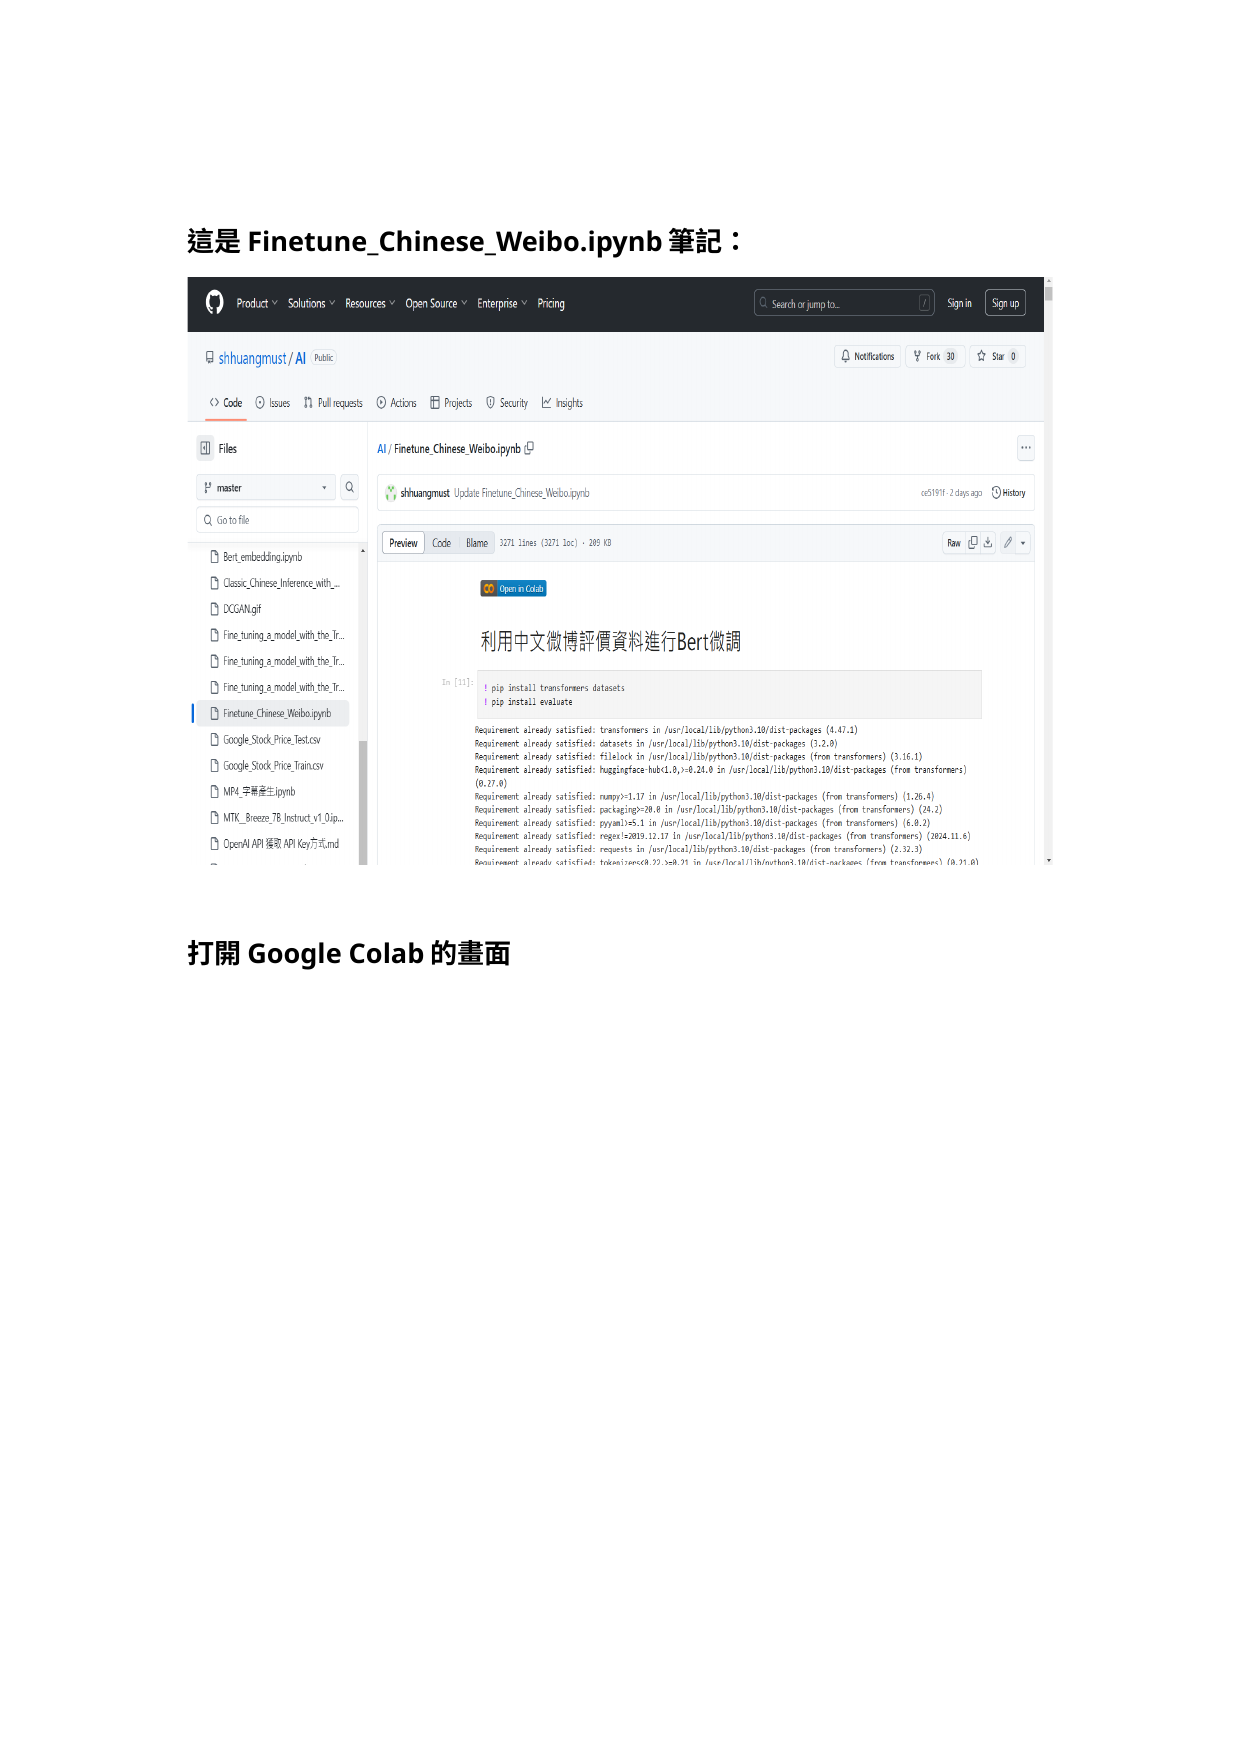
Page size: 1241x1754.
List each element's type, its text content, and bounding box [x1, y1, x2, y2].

text 這是Finetune_Chinese_Weibo.ipynb筆記： [187, 202, 1053, 277]
picture [187, 277, 1053, 865]
text 打開Google Colab的畫面 [187, 914, 1053, 989]
